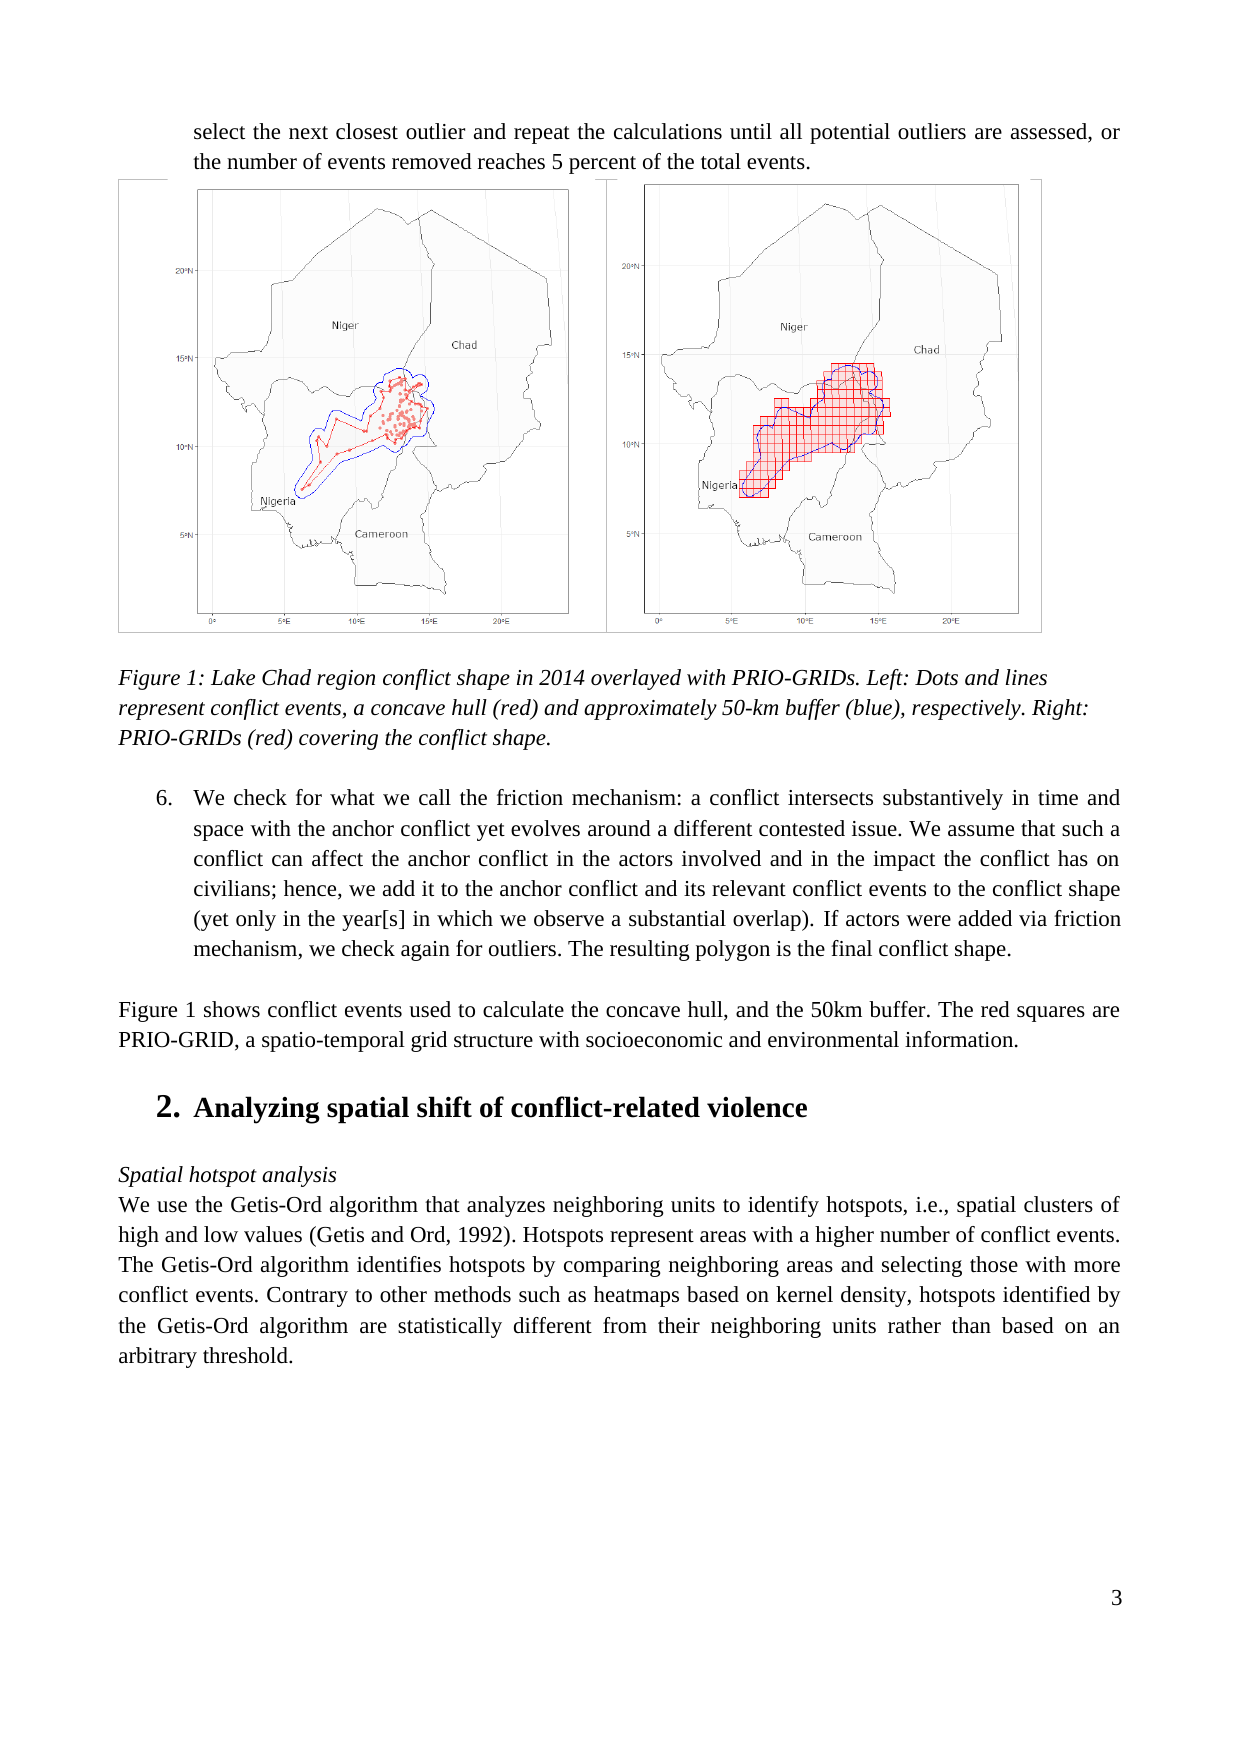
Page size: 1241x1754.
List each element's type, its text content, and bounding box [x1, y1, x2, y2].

picture [167, 179, 596, 629]
text Figure 1: Lake Chad region conflict shape in 2014 overlayed with PRIO-GRIDs. Left: Dots and lines represent conflict events, a concave hull (red) and approximately 50-km buffer (blue), respectively. Right: PRIO-GRIDs (red) covering the conflict shape. [118, 663, 1122, 750]
table_header [119, 180, 606, 632]
text Spatial hotspot analysis [118, 1161, 1122, 1187]
table_header [607, 180, 1041, 632]
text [193, 118, 1122, 175]
picture [617, 179, 1031, 629]
text Figure 1 shows conflict events used to calculate the concave hull, and the 50km buffer. The red squares are PRIO-GRID, a spatio-temporal grid structure with socioeconomic and environmental information. [118, 996, 1122, 1052]
text We use the Getis-Ord algorithm that analyzes neighboring units to identify hotspots, i.e., spatial clusters of high and low values (Getis and Ord, 1992). Hotspots represent areas with a higher number of conflict events. The Getis-Ord algorithm identifies hotspots by comparing neighboring areas and selecting those with more conflict events. Contrary to other methods such as heatmaps based on kernel density, hotspots identified by the Getis-Ord algorithm are statistically different from their neighboring units rather than based on an arbitrary threshold. [118, 1191, 1122, 1368]
list We check for what we call the friction mechanism: a conflict intersects substantively in time and space with the anchor conflict yet evolves around a different contested issue. We assume that such a conflict can affect the anchor conflict in the actors involved and in the impact the conflict has on civilians; hence, we add it to the anchor conflict and its relevant conflict events to the conflict shape (yet only in the year[s] in which we observe a substantial overlap). If actors were added via friction mechanism, we check again for outliers. The resulting polygon is the final conflict shape. [156, 784, 1122, 962]
subtitle Analyzing spatial shift of conflict-related violence [156, 1086, 1122, 1125]
